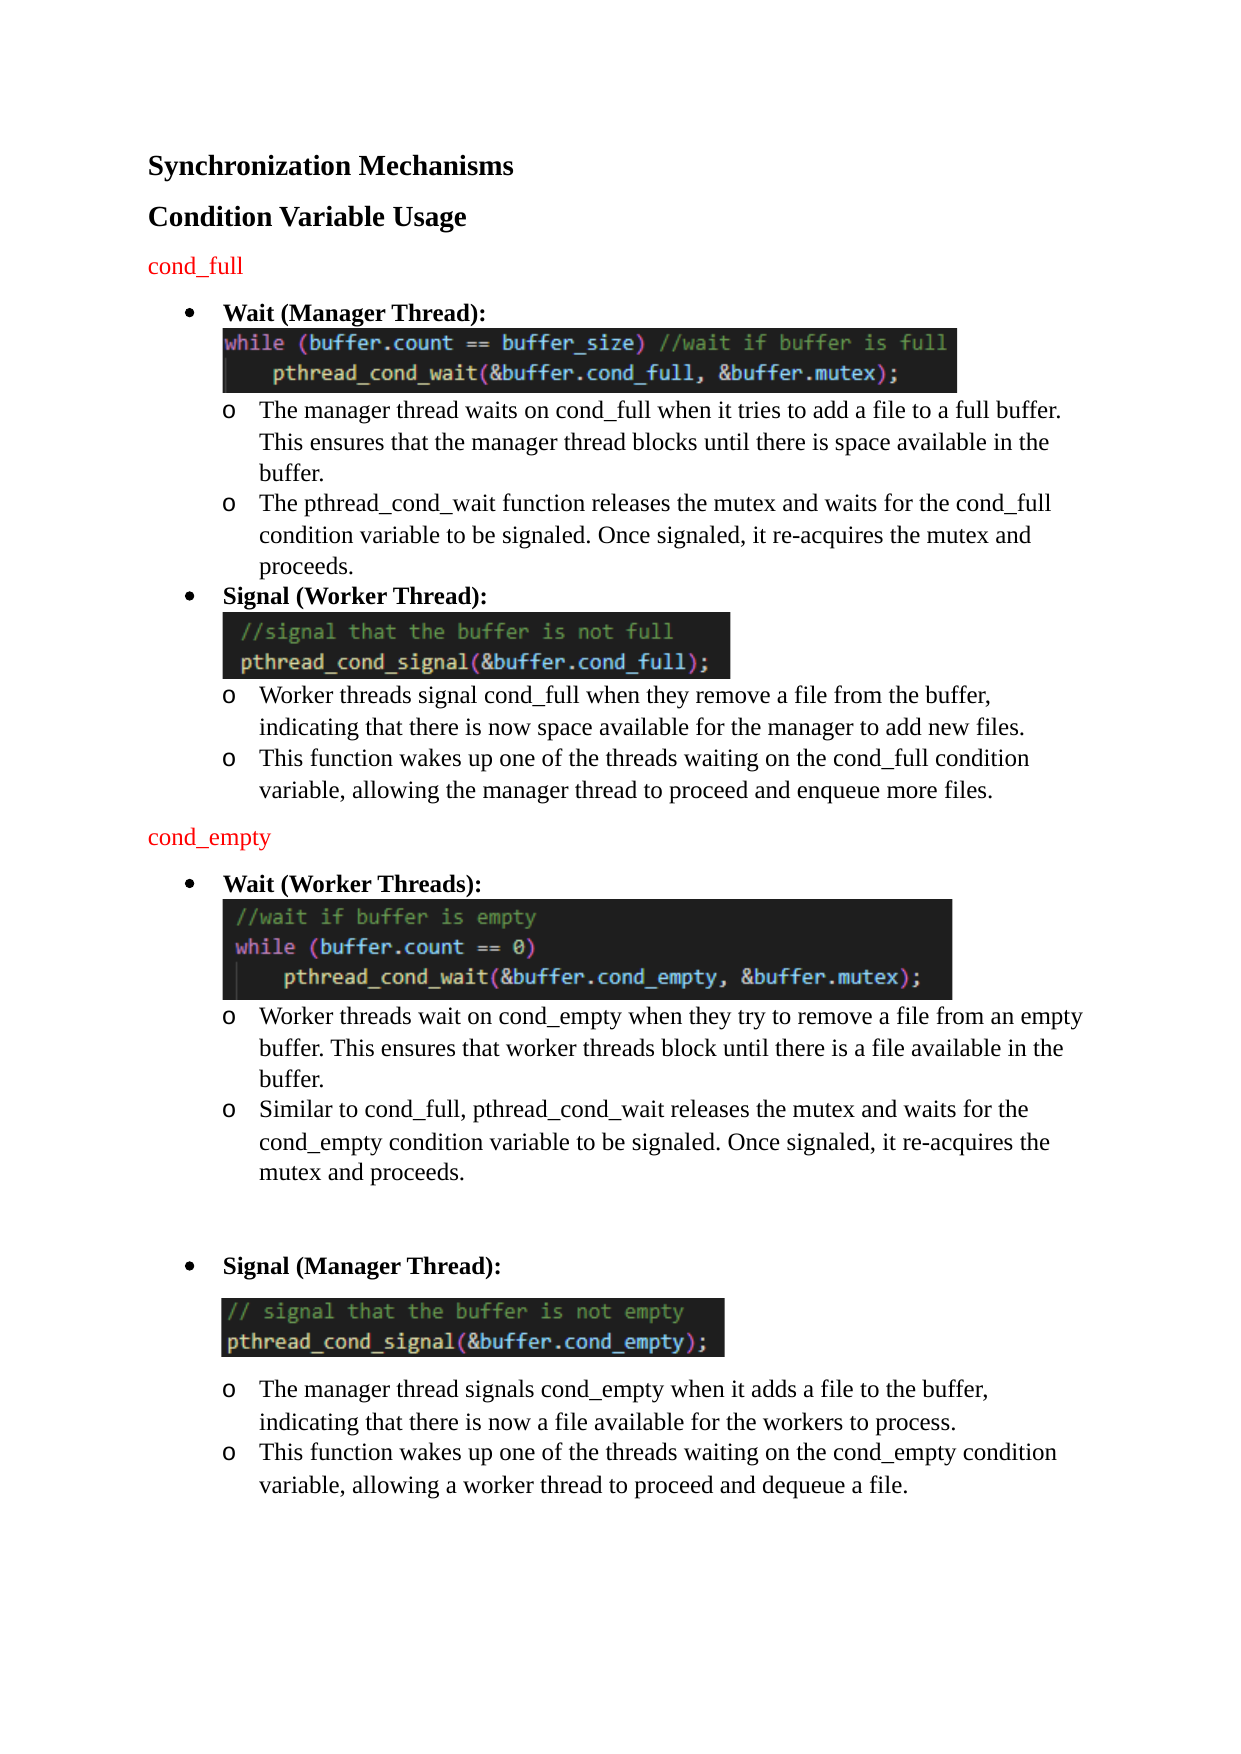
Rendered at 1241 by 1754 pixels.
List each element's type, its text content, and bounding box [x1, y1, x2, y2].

text Condition Variable Usage [148, 199, 1093, 233]
picture [221, 1298, 725, 1357]
picture [222, 328, 958, 393]
text Synchronization Mechanisms [148, 148, 1093, 181]
list Signal (Manager Thread): [185, 1251, 1093, 1280]
list Similar to cond_full, pthread_cond_wait releases the mutex and waits for the cond_empty condition variable to be signaled. Once signaled, it re-acquires the mutex and proceeds. [221, 1094, 1093, 1186]
picture [222, 899, 953, 1000]
list Wait (Worker Threads): [185, 869, 1093, 898]
list The manager thread waits on cond_full when it tries to add a file to a full buffer. This ensures that the manager thread blocks until there is space available in the buffer. [221, 395, 1093, 486]
text cond_full [148, 251, 1093, 280]
list Worker threads signal cond_full when they remove a file from the buffer, indicating that there is now space available for the manager to add new files. [221, 680, 1093, 741]
list The pthread_cond_wait function releases the mutex and waits for the cond_full condition variable to be signaled. Once signaled, it re-acquires the mutex and proceeds. [221, 488, 1093, 580]
list The manager thread signals cond_empty when it adds a file to the buffer, indicating that there is now a file available for the workers to process. [221, 1374, 1093, 1436]
picture [222, 612, 731, 679]
list This function wakes up one of the threads waiting on the cond_empty condition variable, allowing a worker thread to proceed and dequeue a file. [221, 1437, 1093, 1499]
list Worker threads wait on cond_empty when they try to remove a file from an empty buffer. This ensures that worker threads block until there is a file available in the buffer. [221, 1001, 1093, 1093]
list Signal (Worker Thread): [185, 581, 1093, 611]
text cond_empty [148, 822, 1093, 851]
list This function wakes up one of the threads waiting on the cond_full condition variable, allowing the manager thread to proceed and enqueue more files. [221, 743, 1093, 804]
